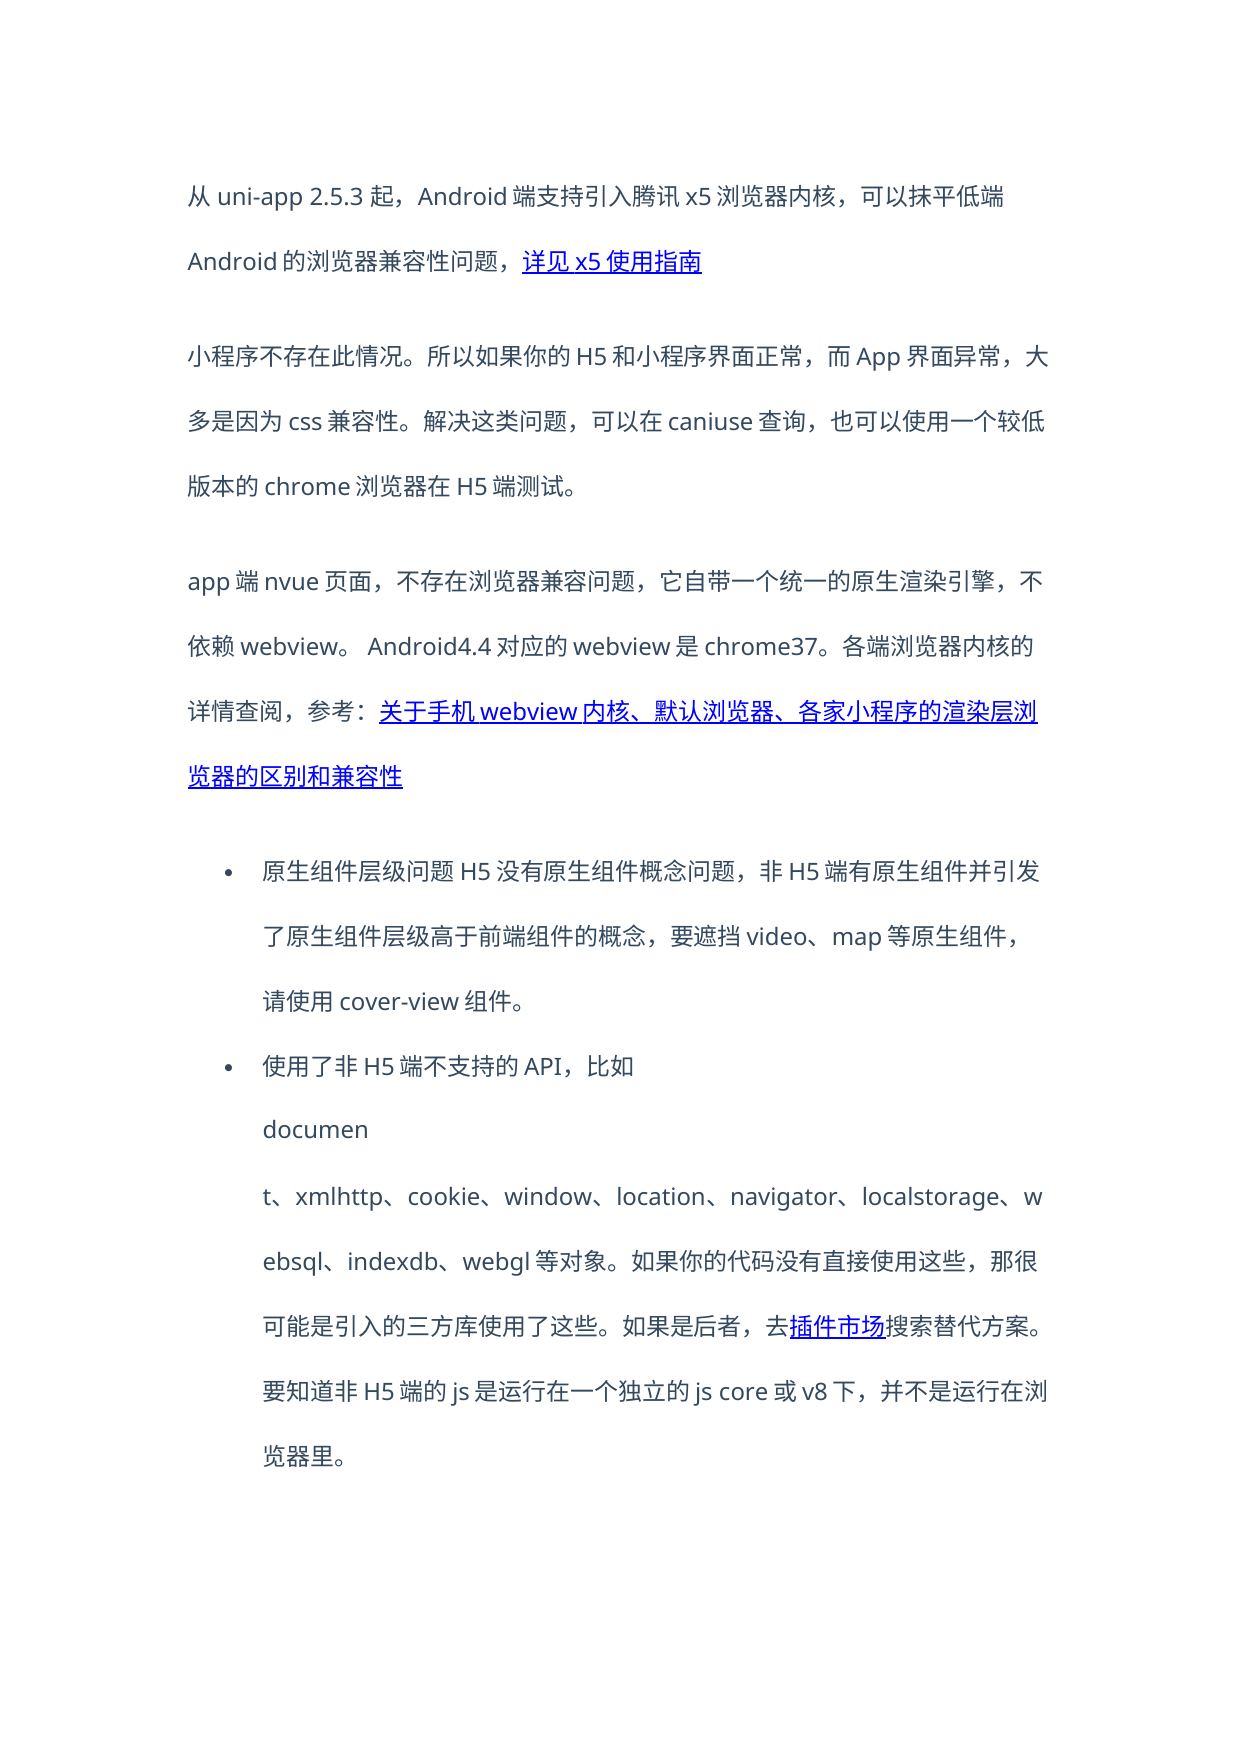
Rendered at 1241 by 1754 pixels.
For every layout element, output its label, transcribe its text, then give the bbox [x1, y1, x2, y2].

list 原生组件层级问题 H5没有原生组件概念问题，非H5端有原生组件并引发了原生组件层级高于前端组件的概念，要遮挡video、map等原生组件，请使用cover-view组件。 [225, 837, 1053, 1032]
text 小程序不存在此情况。所以如果你的H5和小程序界面正常，而App界面异常，大多是因为css兼容性。解决这类问题，可以在caniuse查询，也可以使用一个较低版本的chrome浏览器在H5端测试。 [187, 322, 1053, 517]
text 从 uni-app 2.5.3 起，Android端支持引入腾讯x5浏览器内核，可以抹平低端Android的浏览器兼容性问题，详见x5使用指南 [187, 162, 1053, 292]
list 使用了非H5端不支持的API，比如document、xmlhttp、cookie、window、location、navigator、localstorage、websql、indexdb、webgl等对象。如果你的代码没有直接使用这些，那很可能是引入的三方库使用了这些。如果是后者，去插件市场搜索替代方案。要知道非H5端的js是运行在一个独立的js core或v8下，并不是运行在浏览器里。 [225, 1032, 1053, 1487]
text app端nvue页面，不存在浏览器兼容问题，它自带一个统一的原生渲染引擎，不依赖webview。 Android4.4对应的webview是chrome37。各端浏览器内核的详情查阅，参考：关于手机webview内核、默认浏览器、各家小程序的渲染层浏览器的区别和兼容性 [187, 547, 1053, 807]
